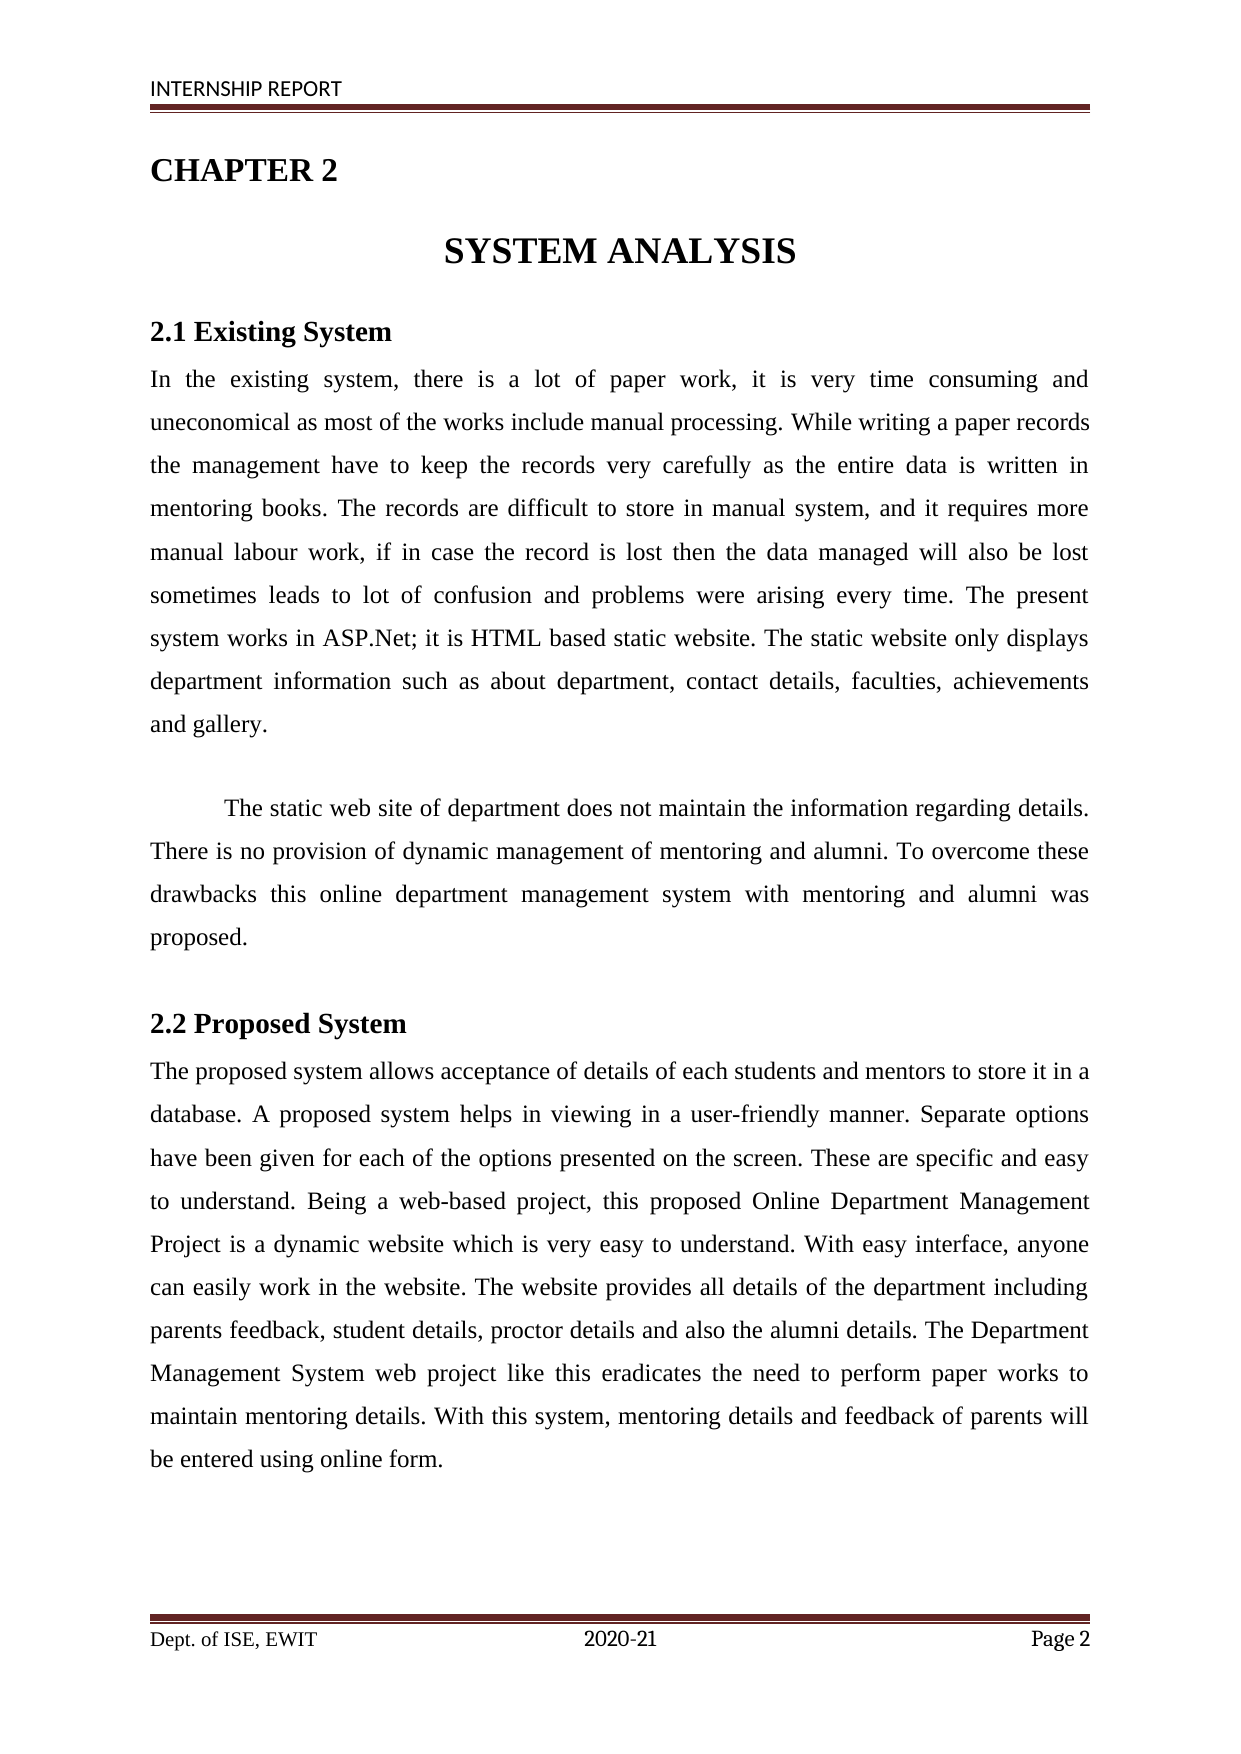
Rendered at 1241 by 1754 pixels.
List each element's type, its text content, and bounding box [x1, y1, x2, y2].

text In the existing system, there is a lot of paper work, it is very time consuming and uneconomical as most of the works include manual processing. While writing a paper records the management have to keep the records very carefully as the entire data is written in mentoring books. The records are difficult to store in manual system, and it requires more manual labour work, if in case the record is lost then the data managed will also be lost sometimes leads to lot of confusion and problems were arising every time. The present system works in ASP.Net; it is HTML based static website. The static website only displays department information such as about department, contact details, faculties, achievements and gallery. [150, 364, 1090, 450]
text The static web site of department does not maintain the information regarding details. There is no provision of dynamic management of mentoring and alumni. To overcome these drawbacks this online department management system with mentoring and alumni was proposed. [150, 793, 1090, 951]
subtitle CHAPTER 2 [150, 150, 1090, 188]
text The proposed system allows acceptance of details of each students and mentors to store it in a database. A proposed system helps in viewing in a user-friendly manner. Separate options have been given for each of the options presented on the screen. These are specific and easy to understand. Being a web-based project, this proposed Online Department Management Project is a dynamic website which is very easy to understand. With easy interface, anyone can easily work in the website. The website provides all details of the department including parents feedback, student details, proctor details and also the alumni details. The Department Management System web project like this eradicates the need to perform paper works to maintain mentoring details. With this system, mentoring details and feedback of parents will be entered using online form. [150, 1056, 1090, 1473]
subtitle 2.2 Proposed System [150, 1006, 1090, 1039]
subtitle 2.1 Existing System [150, 314, 1090, 347]
text In the existing system, there is a lot of paper work, it is very time consuming and uneconomical as most of the works include manual processing. While writing a paper records the management have to keep the records very carefully as the entire data is written in mentoring books. The records are difficult to store in manual system, and it requires more manual labour work, if in case the record is lost then the data managed will also be lost sometimes leads to lot of confusion and problems were arising every time. The present system works in ASP.Net; it is HTML based static website. The static website only displays department information such as about department, contact details, faculties, achievements and gallery. [150, 479, 1090, 738]
subtitle SYSTEM ANALYSIS [150, 228, 1090, 271]
